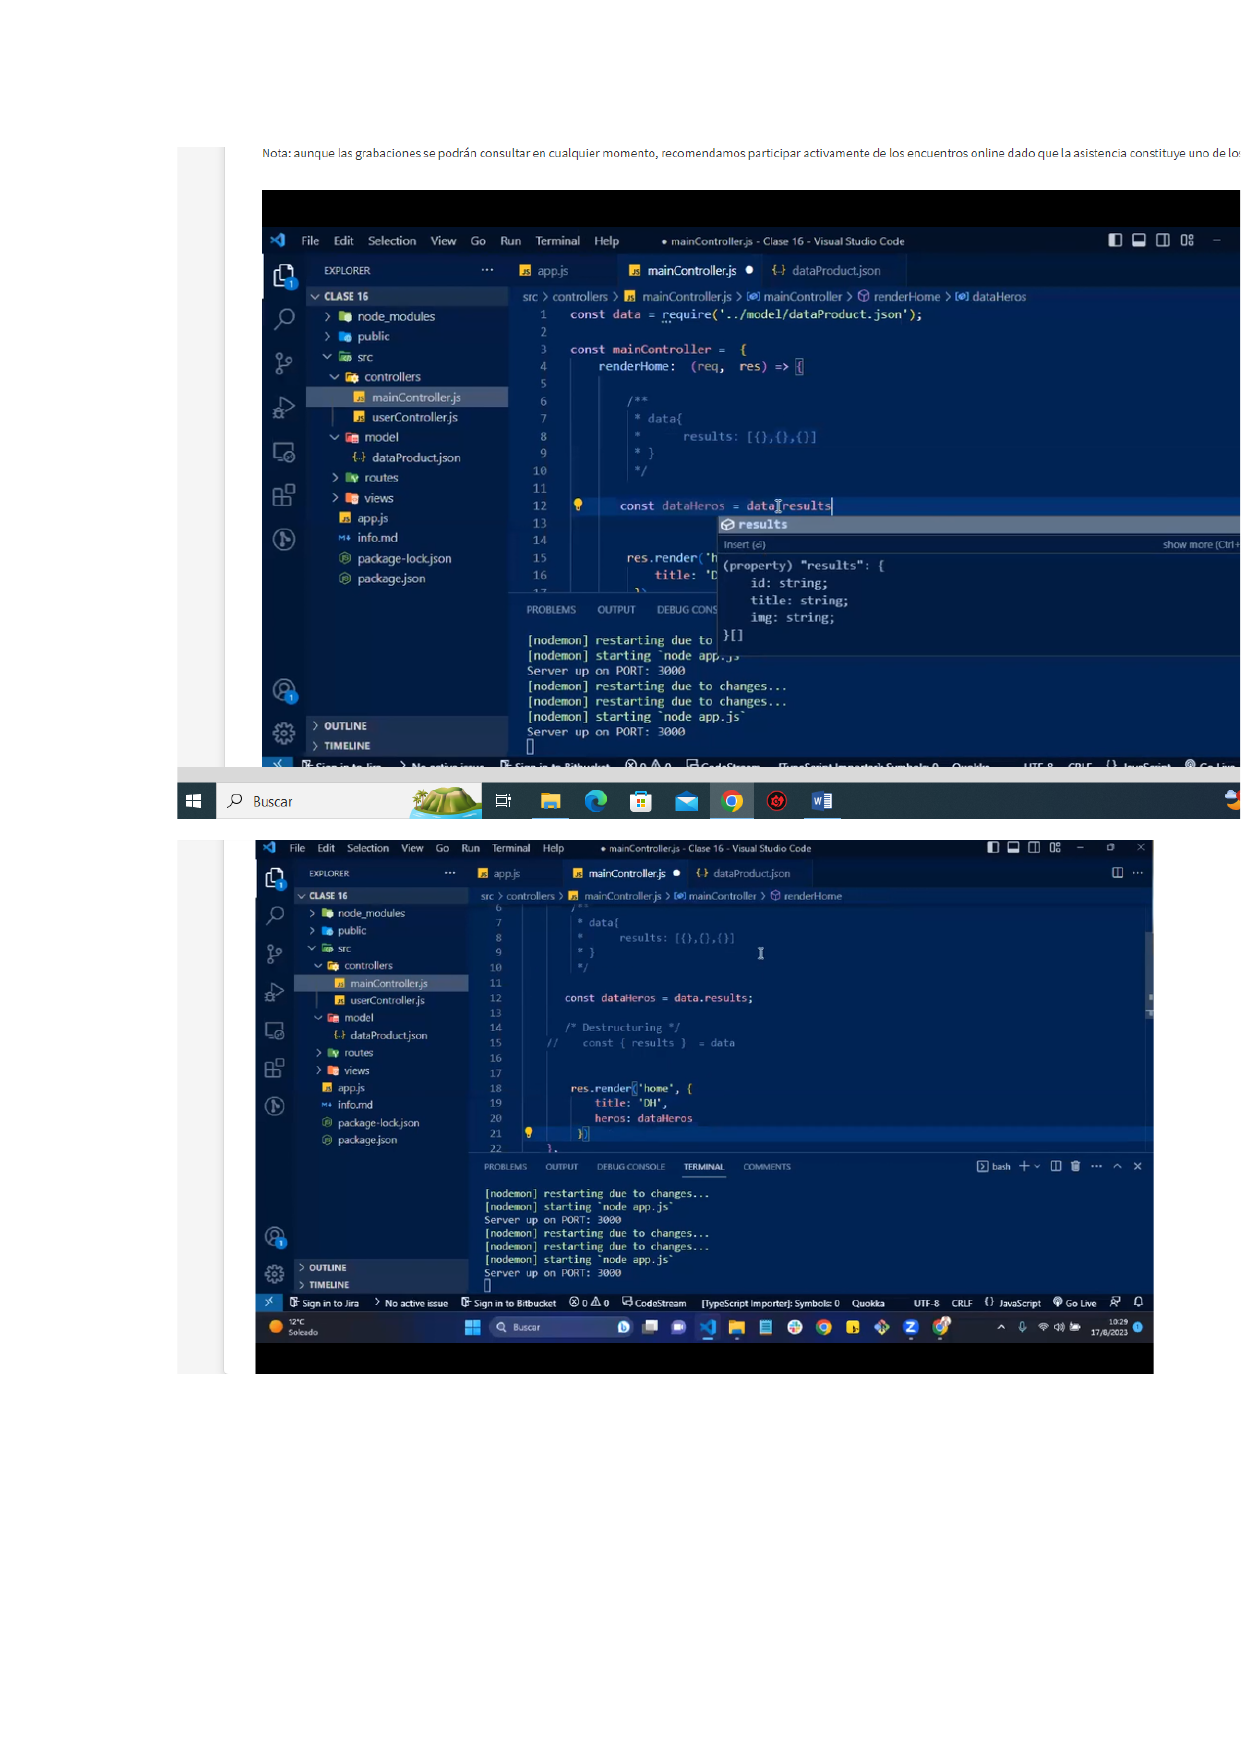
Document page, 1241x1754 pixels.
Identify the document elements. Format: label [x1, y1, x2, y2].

picture [177, 147, 1241, 819]
picture [177, 840, 1154, 1374]
